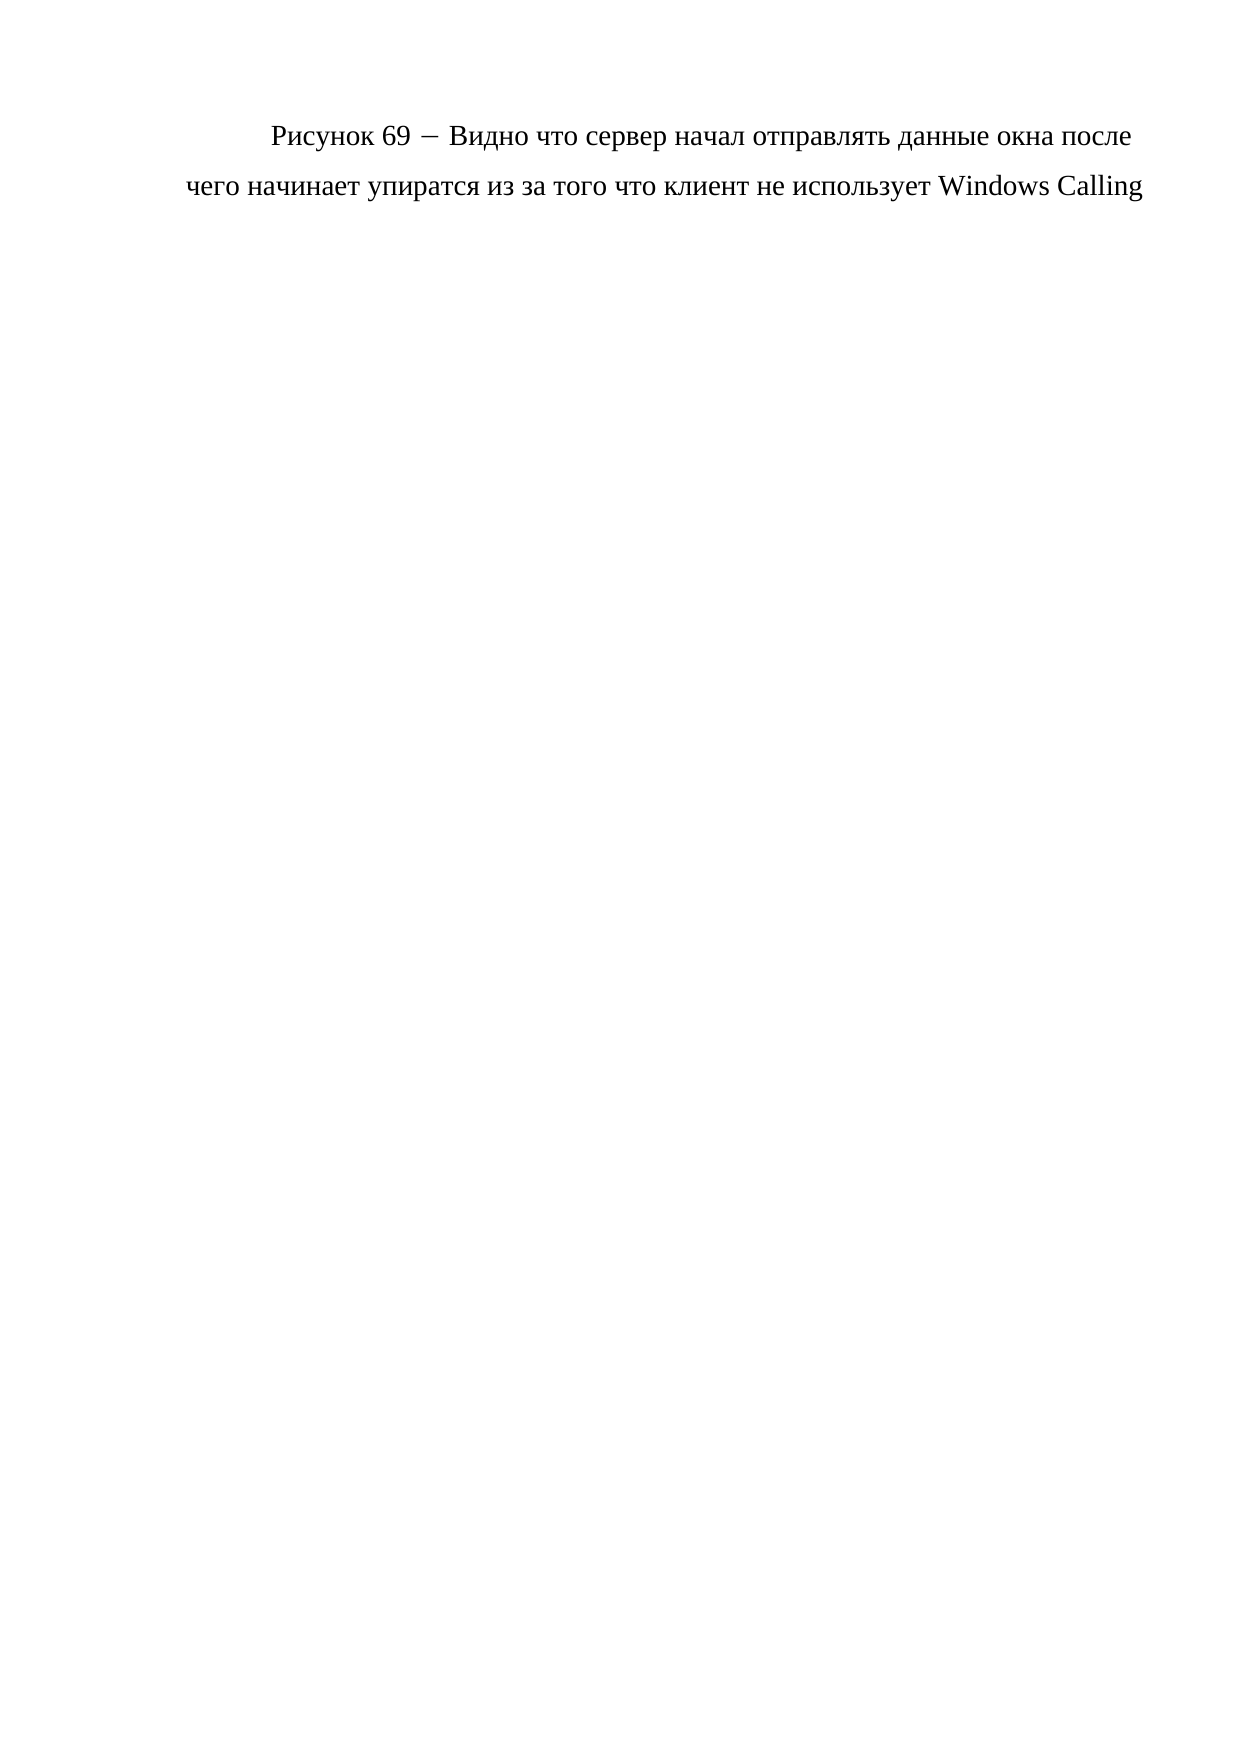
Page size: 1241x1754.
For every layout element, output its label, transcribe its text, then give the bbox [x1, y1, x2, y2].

text Рисунок 69 Видно что сервер начал отправлять данные окна после чего начинает упиратся из за того что клиент не использует Windows Calling [177, 118, 1152, 202]
